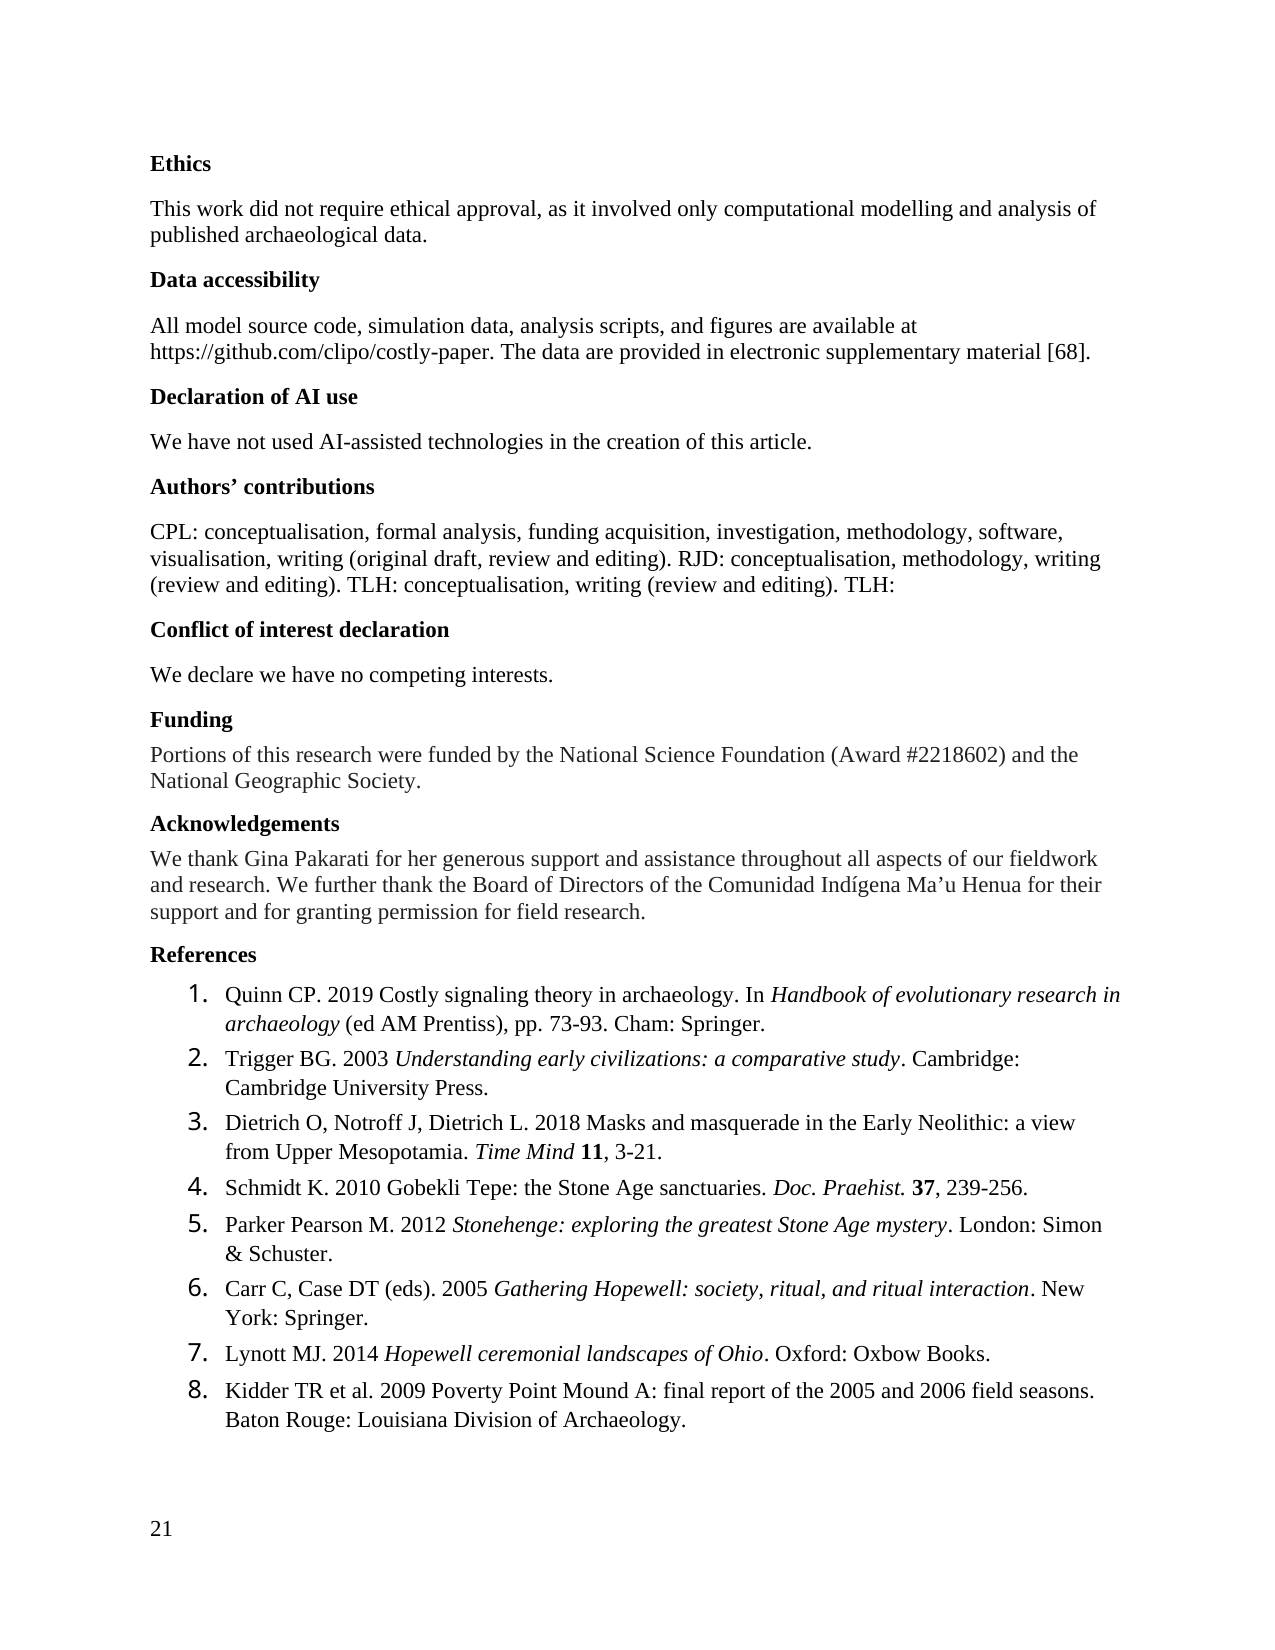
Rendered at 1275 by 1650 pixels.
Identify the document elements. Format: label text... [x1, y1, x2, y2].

text We declare we have no competing interests. [150, 661, 1125, 688]
list Carr C, Case DT (eds). 2005 Gathering Hopewell: society, ritual, and ritual interaction. New York: Springer. [187, 1270, 1125, 1331]
text We thank Gina Pakarati for her generous support and assistance throughout all aspects of our fieldwork and research. We further thank the Board of Directors of the Comunidad Indígena Ma’u Henua for their support and for granting permission for field research. [150, 845, 1125, 924]
subtitle Conflict of interest declaration [150, 616, 1125, 643]
list Trigger BG. 2003 Understanding early civilizations: a comparative study. Cambridge: Cambridge University Press. [187, 1040, 1125, 1100]
subtitle Authors’ contributions [150, 473, 1125, 500]
subtitle Data accessibility [150, 267, 1125, 293]
list Lynott MJ. 2014 Hopewell ceremonial landscapes of Ohio. Oxford: Oxbow Books. [187, 1334, 1125, 1368]
list Schmidt K. 2010 Gobekli Tepe: the Stone Age sanctuaries. Doc. Praehist. 37, 239-256. [187, 1168, 1125, 1202]
subtitle Ethics [150, 150, 1125, 176]
list Quinn CP. 2019 Costly signaling theory in archaeology. In Handbook of evolutionary research in archaeology (ed AM Prentiss), pp. 73-93. Cham: Springer. [187, 976, 1125, 1036]
text Portions of this research were funded by the National Science Foundation (Award #2218602) and the National Geographic Society. [150, 741, 1125, 794]
list Dietrich O, Notroff J, Dietrich L. 2018 Masks and masquerade in the Early Neolithic: a view from Upper Mesopotamia. Time Mind 11, 3-21. [187, 1104, 1125, 1164]
list Parker Pearson M. 2012 Stonehenge: exploring the greatest Stone Age mystery. London: Simon & Schuster. [187, 1206, 1125, 1266]
text All model source code, simulation data, analysis scripts, and figures are available at https://github.com/clipo/costly-paper. The data are provided in electronic supplementary material [68]. [150, 312, 1125, 364]
subtitle Acknowledgements [150, 811, 1125, 837]
text We have not used AI-assisted technologies in the creation of this article. [150, 428, 1125, 454]
subtitle References [150, 941, 1125, 967]
list Kidder TR et al. 2009 Poverty Point Mound A: final report of the 2005 and 2006 field seasons. Baton Rouge: Louisiana Division of Archaeology. [187, 1372, 1125, 1432]
subtitle Funding [150, 706, 1125, 733]
subtitle Declaration of AI use [150, 383, 1125, 409]
text CPL: conceptualisation, formal analysis, funding acquisition, investigation, methodology, software, visualisation, writing (original draft, review and editing). RJD: conceptualisation, methodology, writing (review and editing). TLH: conceptualisation, writing (review and editing). TLH: [150, 518, 1125, 597]
text This work did not require ethical approval, as it involved only computational modelling and analysis of published archaeological data. [150, 195, 1125, 248]
